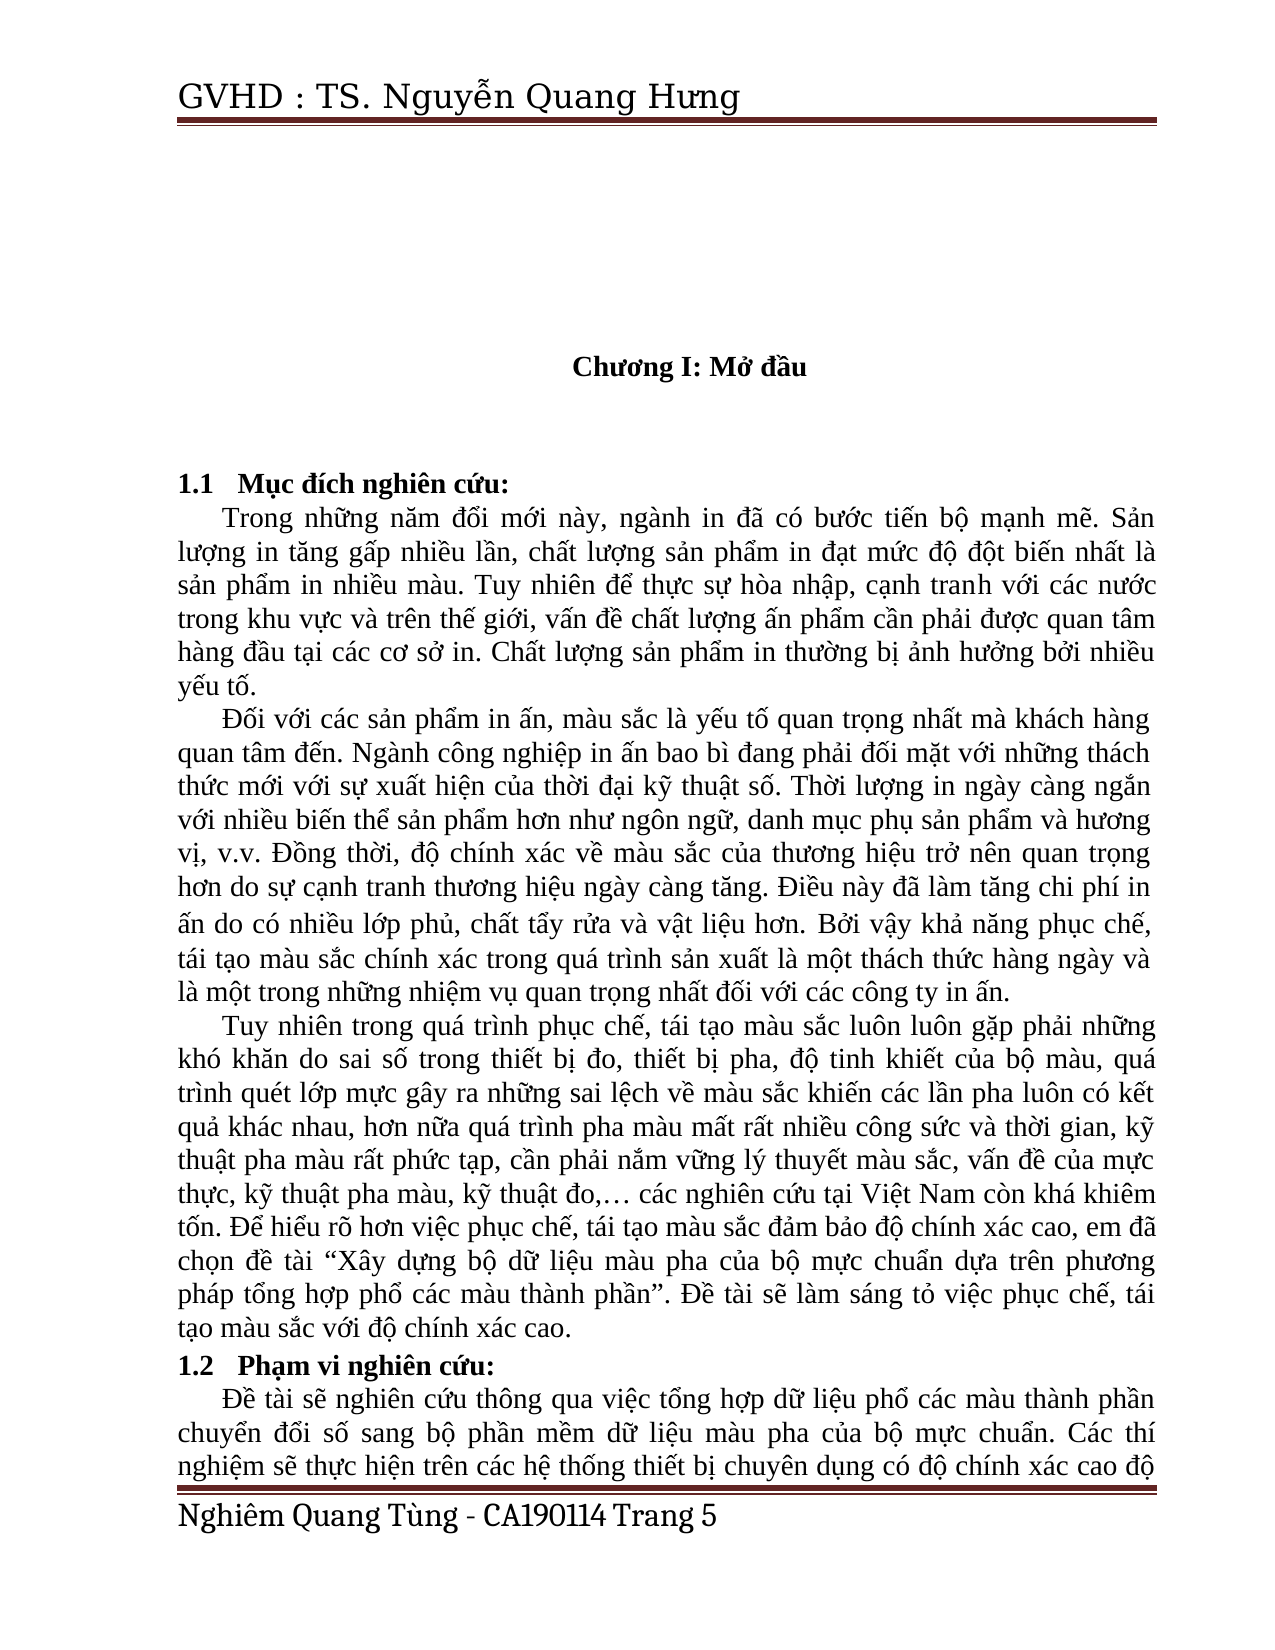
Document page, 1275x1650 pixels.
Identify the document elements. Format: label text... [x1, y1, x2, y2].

subtitle Phạm vi nghiên cứu: [177, 1348, 1157, 1381]
text Đối với các sản phẩm in ấn, màu sắc là yếu tố quan trọng nhất mà khách hàng quan tâm đến. Ngành công nghiệp in ấn bao bì đang phải đối mặt với những thách thức mới với sự xuất hiện của thời đại kỹ thuật số. Thời lượng in ngày càng ngắn với nhiều biến thể sản phẩm hơn như ngôn ngữ, danh mục phụ sản phẩm và hương vị, v.v. Đồng thời, độ chính xác về màu sắc của thương hiệu trở nên quan trọng hơn do sự cạnh tranh thương hiệu ngày càng tăng. Điều này đã làm tăng chi phí in ấn do có nhiều lớp phủ, chất tẩy rửa và vật liệu hơn. Bởi vậy khả năng phục chế, tái tạo màu sắc chính xác trong quá trình sản xuất là một thách thức hàng ngày và là một trong những nhiệm vụ quan trọng nhất đối với các công ty in ấn. [177, 701, 1152, 1008]
text Tuy nhiên trong quá trình phục chế, tái tạo màu sắc luôn luôn gặp phải những khó khăn do sai số trong thiết bị đo, thiết bị pha, độ tinh khiết của bộ màu, quá trình quét lớp mực gây ra những sai lệch về màu sắc khiến các lần pha luôn có kết quả khác nhau, hơn nữa quá trình pha màu mất rất nhiều công sức và thời gian, kỹ thuật pha màu rất phức tạp, cần phải nắm vững lý thuyết màu sắc, vấn đề của mực thực, kỹ thuật pha màu, kỹ thuật đo,… các nghiên cứu tại Việt Nam còn khá khiêm tốn. Để hiểu rõ hơn việc phục chế, tái tạo màu sắc đảm bảo độ chính xác cao, em đã chọn đề tài “Xây dựng bộ dữ liệu màu pha của bộ mực chuẩn dựa trên phương pháp tổng hợp phổ các màu thành phần”. Đề tài sẽ làm sáng tỏ việc phục chế, tái tạo màu sắc với độ chính xác cao. [177, 1008, 1157, 1343]
subtitle Chương I: Mở đầu [222, 349, 1157, 382]
subtitle Mục đích nghiên cứu: [177, 467, 1157, 500]
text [177, 1381, 1157, 1482]
text Trong những năm đổi mới này, ngành in đã có bước tiến bộ mạnh mẽ. Sản lượng in tăng gấp nhiều lần, chất lượng sản phẩm in đạt mức độ đột biến nhất là sản phẩm in nhiều màu. Tuy nhiên để thực sự hòa nhập, cạnh tranh với các nước trong khu vực và trên thế giới, vấn đề chất lượng ấn phẩm cần phải được quan tâm hàng đầu tại các cơ sở in. Chất lượng sản phẩm in thường bị ảnh hưởng bởi nhiều yếu tố. [177, 500, 1157, 701]
